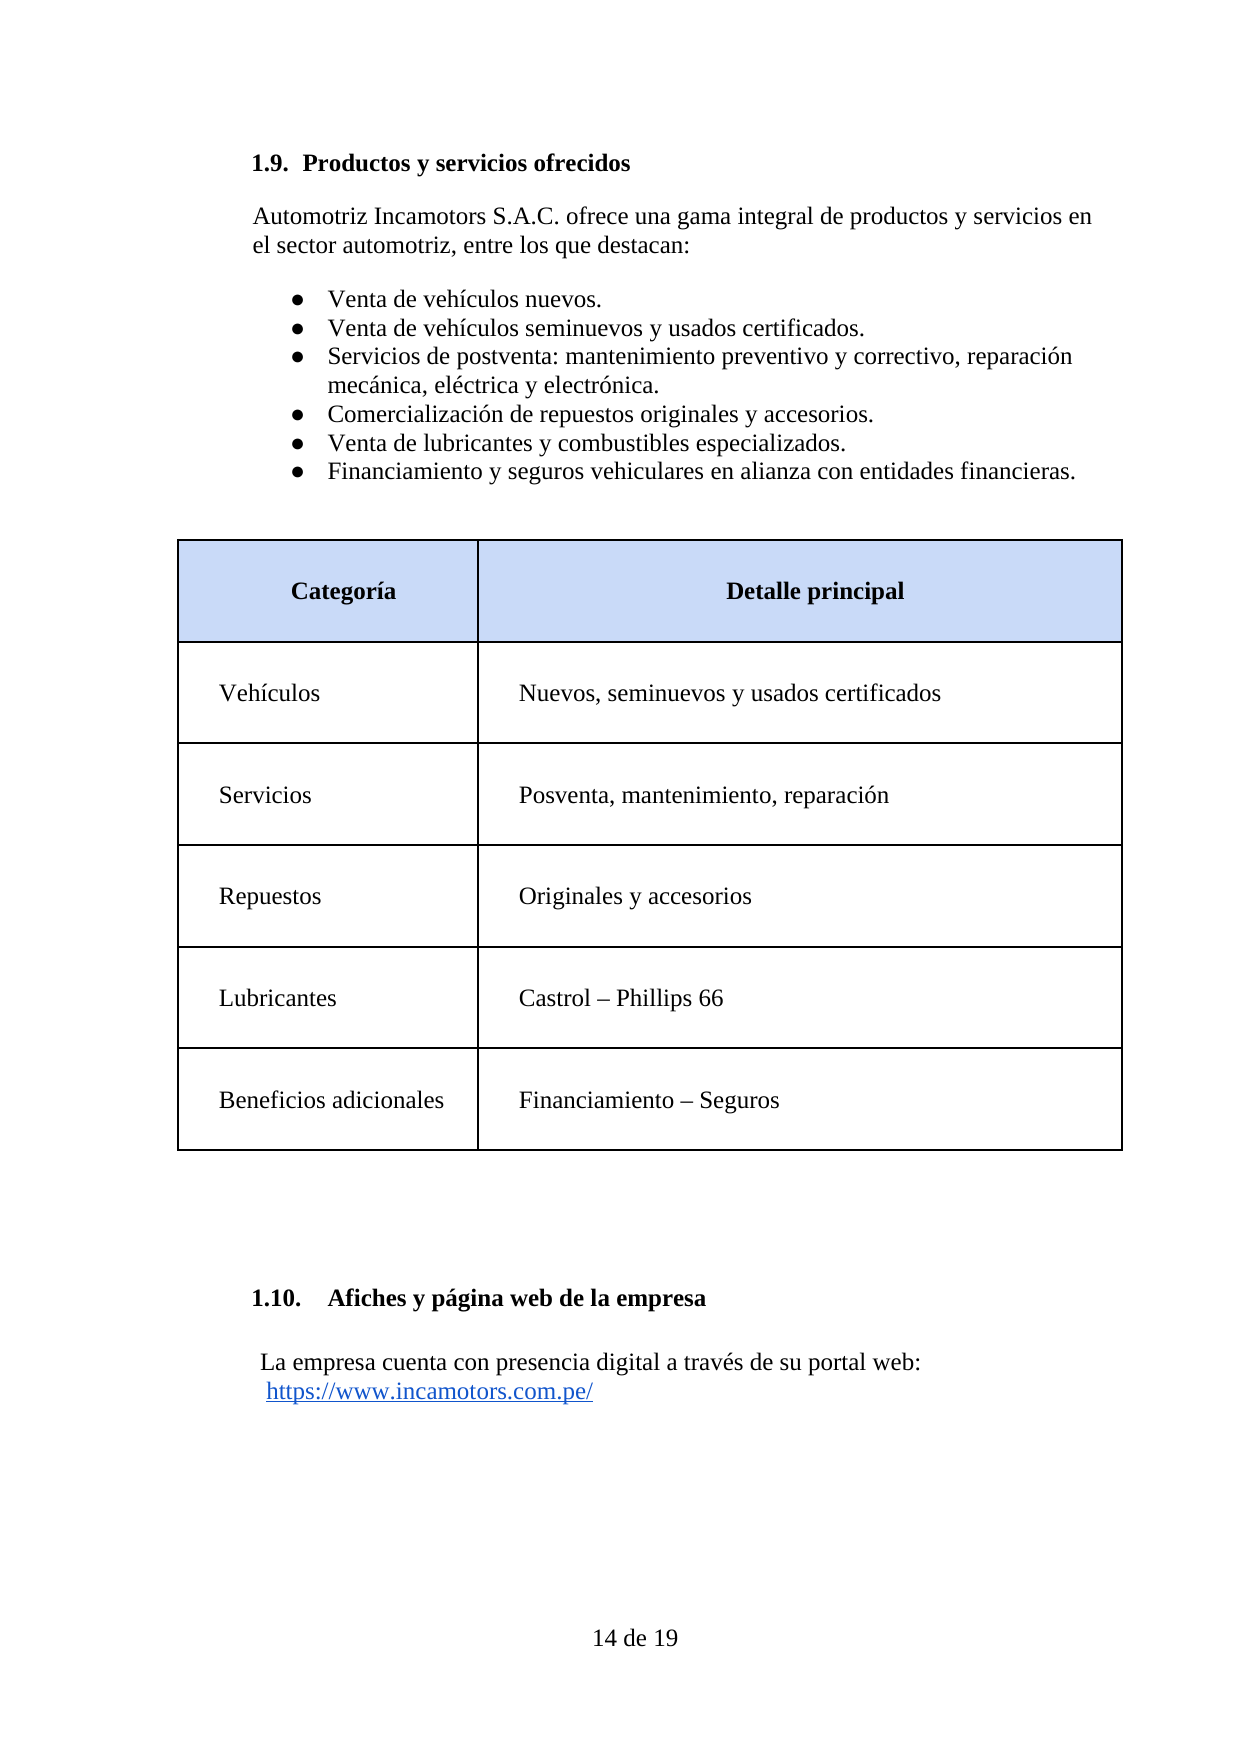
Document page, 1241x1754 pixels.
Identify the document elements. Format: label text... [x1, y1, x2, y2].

subtitle Venta de vehículos seminuevos y usados certificados. [290, 313, 1093, 341]
subtitle Productos y servicios ofrecidos [251, 148, 1093, 176]
subtitle Servicios de postventa: mantenimiento preventivo y correctivo, reparación mecánica, eléctrica y electrónica. [290, 341, 1093, 399]
table_cell Beneficios adicionales [179, 1049, 477, 1149]
table_cell Lubricantes [179, 948, 477, 1047]
table_cell Nuevos, seminuevos y usados certificados [479, 643, 1121, 742]
table_header Categoría [179, 541, 477, 641]
table_cell Posventa, mantenimiento, reparación [479, 744, 1121, 844]
table_cell Castrol – Phillips 66 [479, 948, 1121, 1047]
table_cell Repuestos [179, 846, 477, 946]
subtitle Venta de vehículos nuevos. [290, 284, 1093, 313]
subtitle Automotriz Incamotors S.A.C. ofrece una gama integral de productos y servicios en el sector automotriz, entre los que destacan: [252, 201, 1093, 259]
table_cell Servicios [179, 744, 477, 844]
table_cell Financiamiento – Seguros [479, 1049, 1121, 1149]
subtitle Financiamiento y seguros vehiculares en alianza con entidades financieras. [290, 456, 1093, 514]
text https://www.incamotors.com.pe/ [260, 1376, 1093, 1405]
table_header Detalle principal [479, 541, 1121, 641]
table_cell Vehículos [179, 643, 477, 742]
subtitle Venta de lubricantes y combustibles especializados. [290, 428, 1093, 456]
text La empresa cuenta con presencia digital a través de su portal web: [260, 1347, 1093, 1376]
subtitle Afiches y página web de la empresa [251, 1283, 1093, 1312]
table_cell Originales y accesorios [479, 846, 1121, 946]
subtitle Comercialización de repuestos originales y accesorios. [290, 399, 1093, 428]
